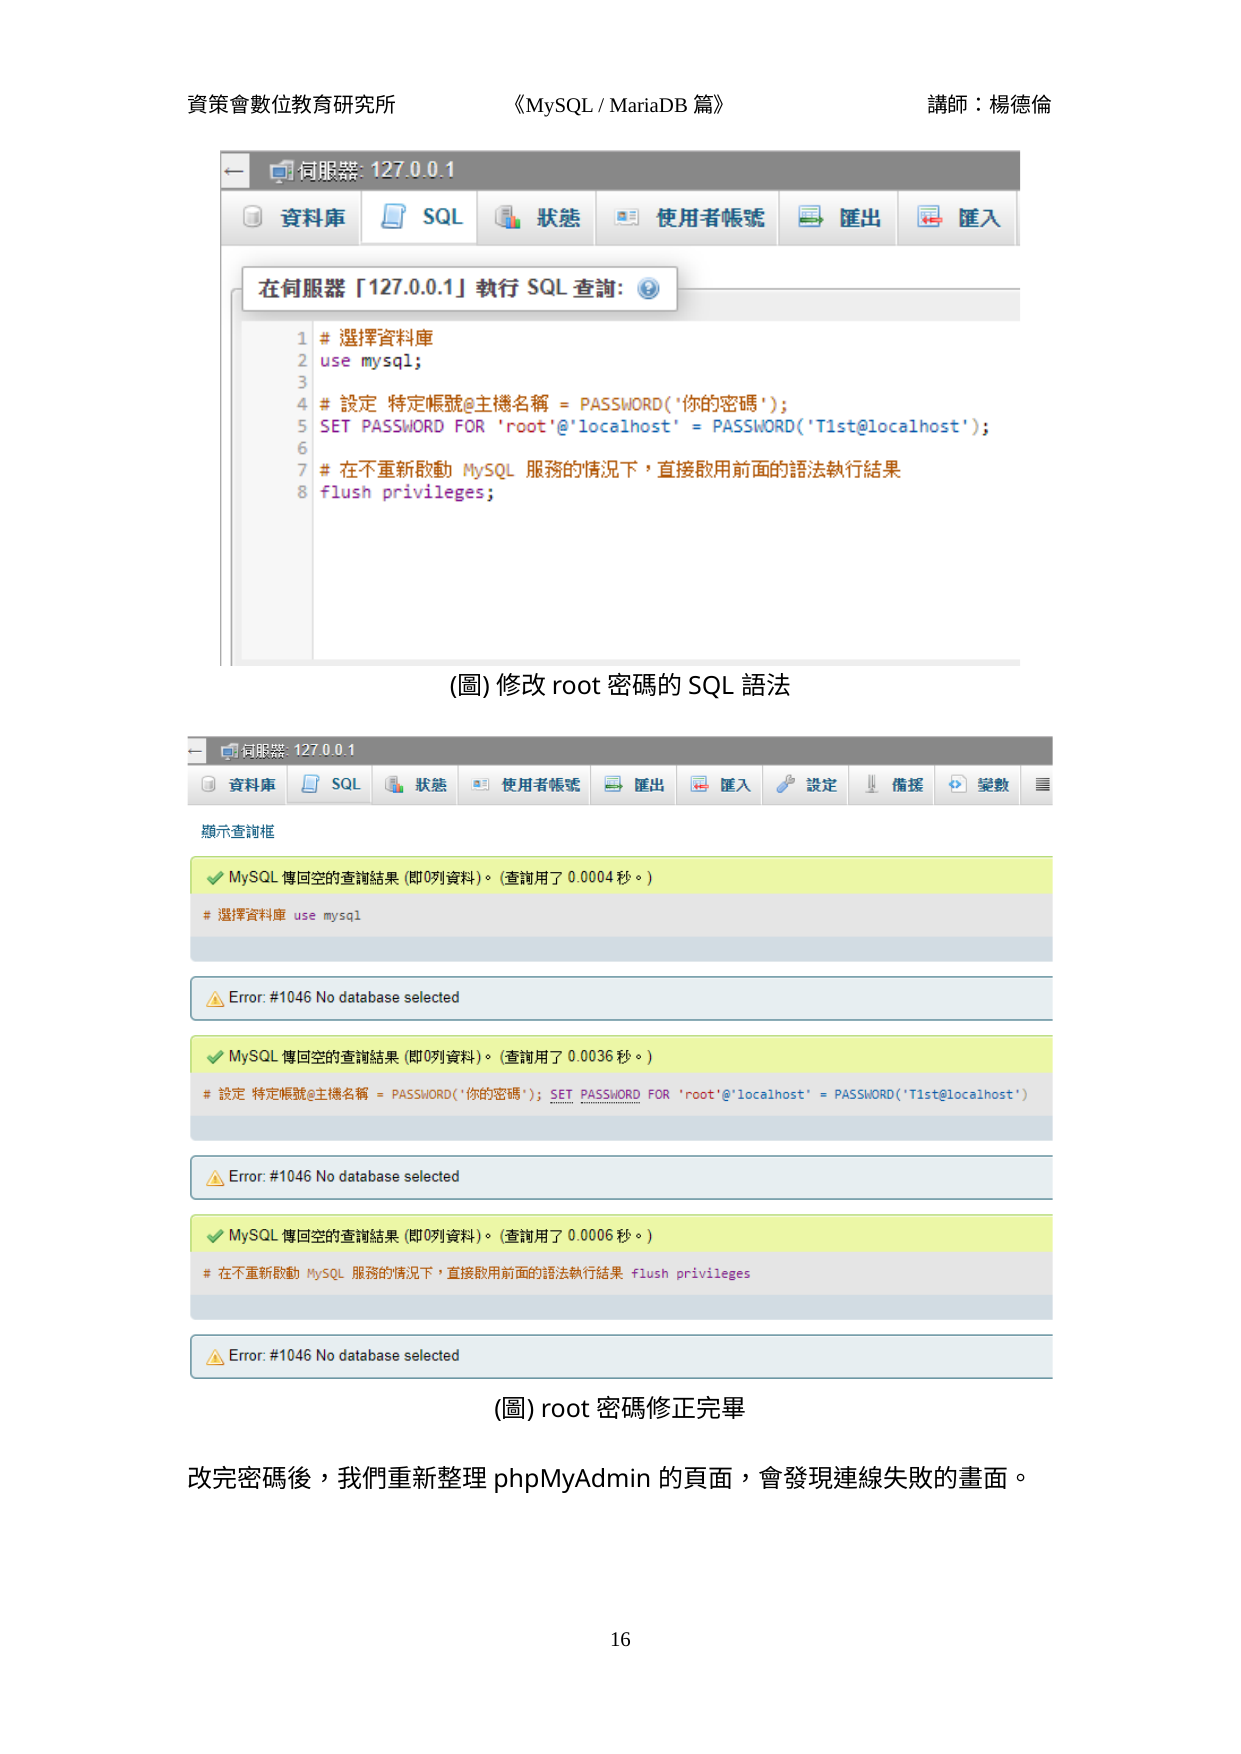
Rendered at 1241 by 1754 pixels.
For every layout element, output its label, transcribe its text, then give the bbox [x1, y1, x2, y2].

picture [220, 150, 1021, 666]
text (圖) root 密碼修正完畢 [187, 1389, 1053, 1425]
text (圖) 修改 root 密碼的 SQL 語法 [187, 666, 1053, 702]
picture [187, 736, 1053, 1389]
text 改完密碼後，我們重新整理 phpMyAdmin 的頁面，會發現連線失敗的畫面。 [187, 1459, 1053, 1495]
